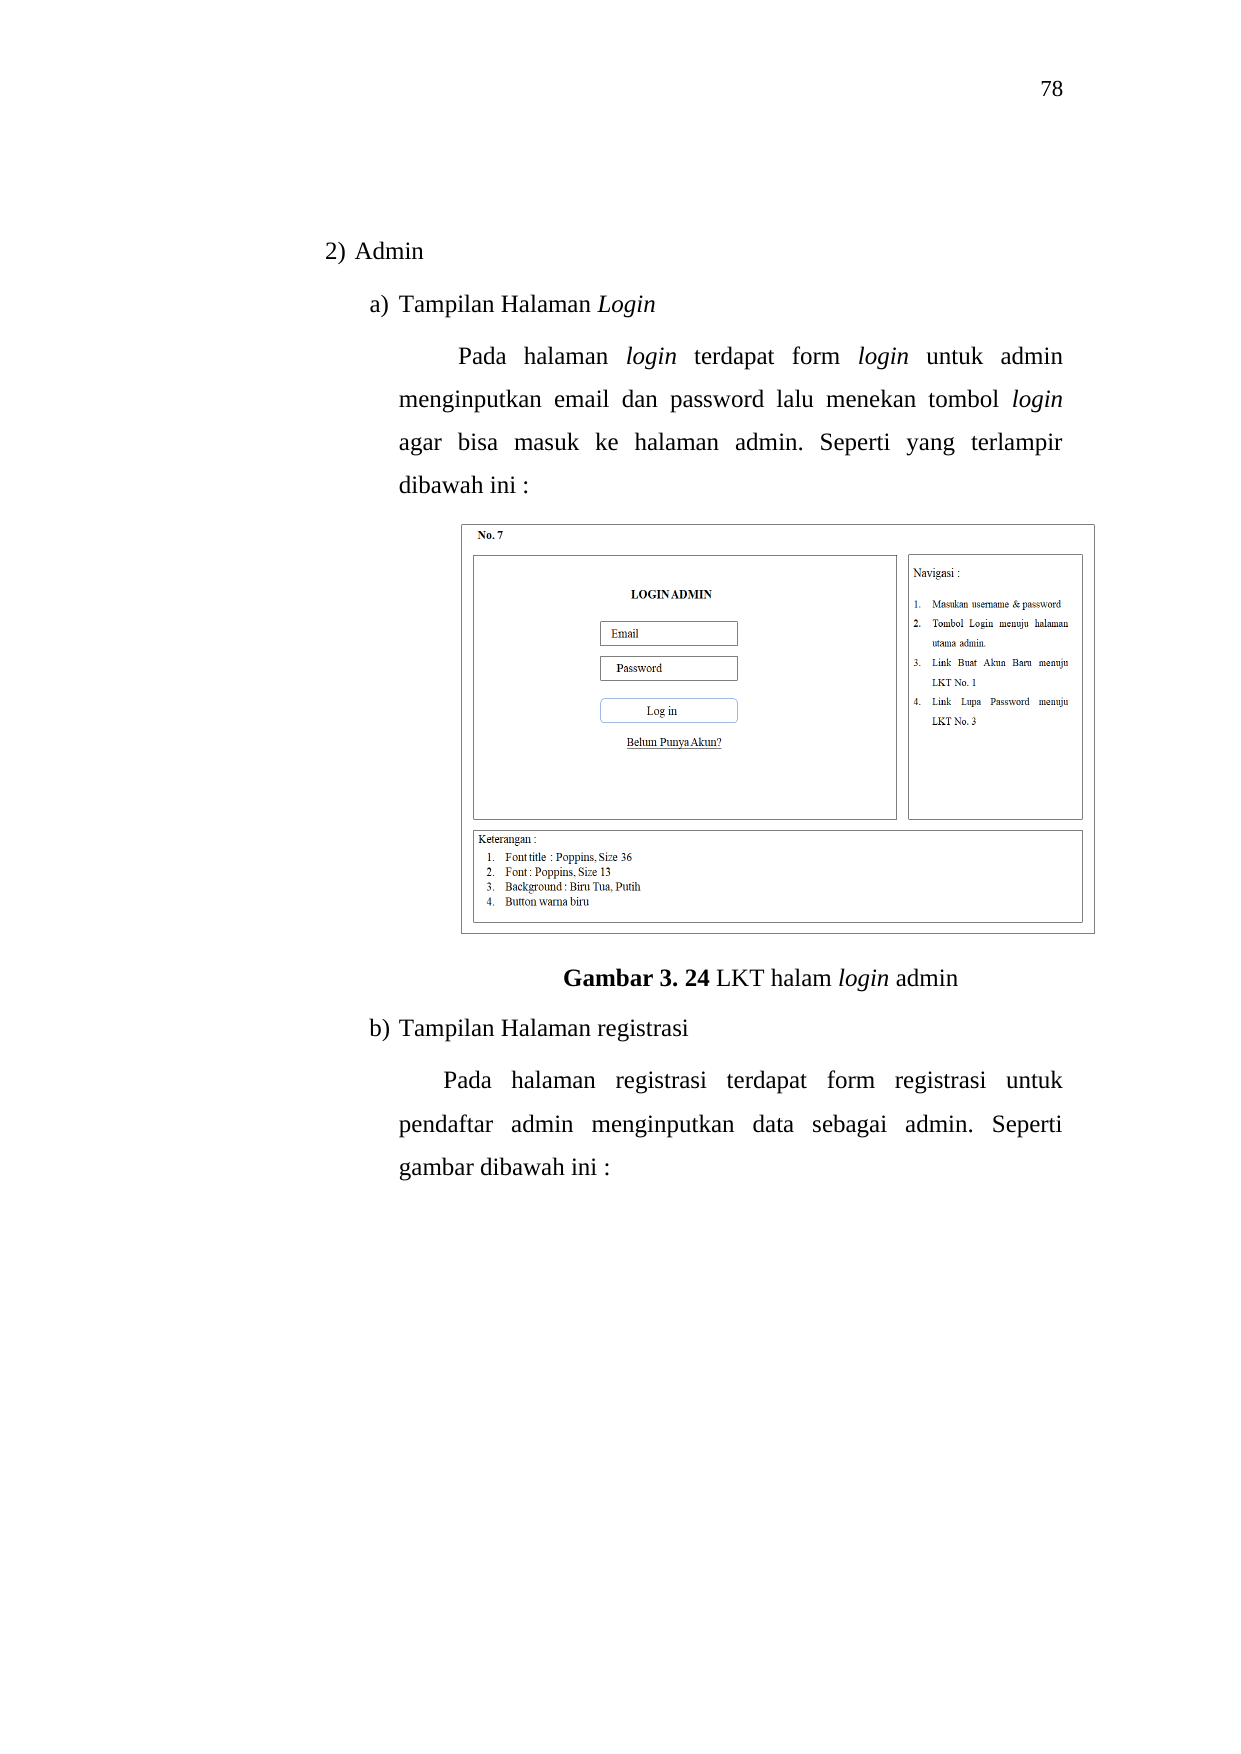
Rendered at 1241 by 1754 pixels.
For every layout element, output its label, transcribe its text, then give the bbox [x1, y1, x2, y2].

list Tampilan Halaman Login [369, 289, 1063, 317]
text Pada halaman login terdapat form login untuk admin menginputkan email dan password lalu menekan tombol login agar bisa masuk ke halaman admin. Seperti yang terlampir dibawah ini : [399, 341, 1063, 499]
list Tampilan Halaman registrasi [369, 1013, 1063, 1042]
text Pada halaman registrasi terdapat form registrasi untuk pendaftar admin menginputkan data sebagai admin. Seperti gambar dibawah ini : [399, 1066, 1063, 1181]
picture [457, 523, 1103, 937]
list Admin [325, 236, 1063, 265]
